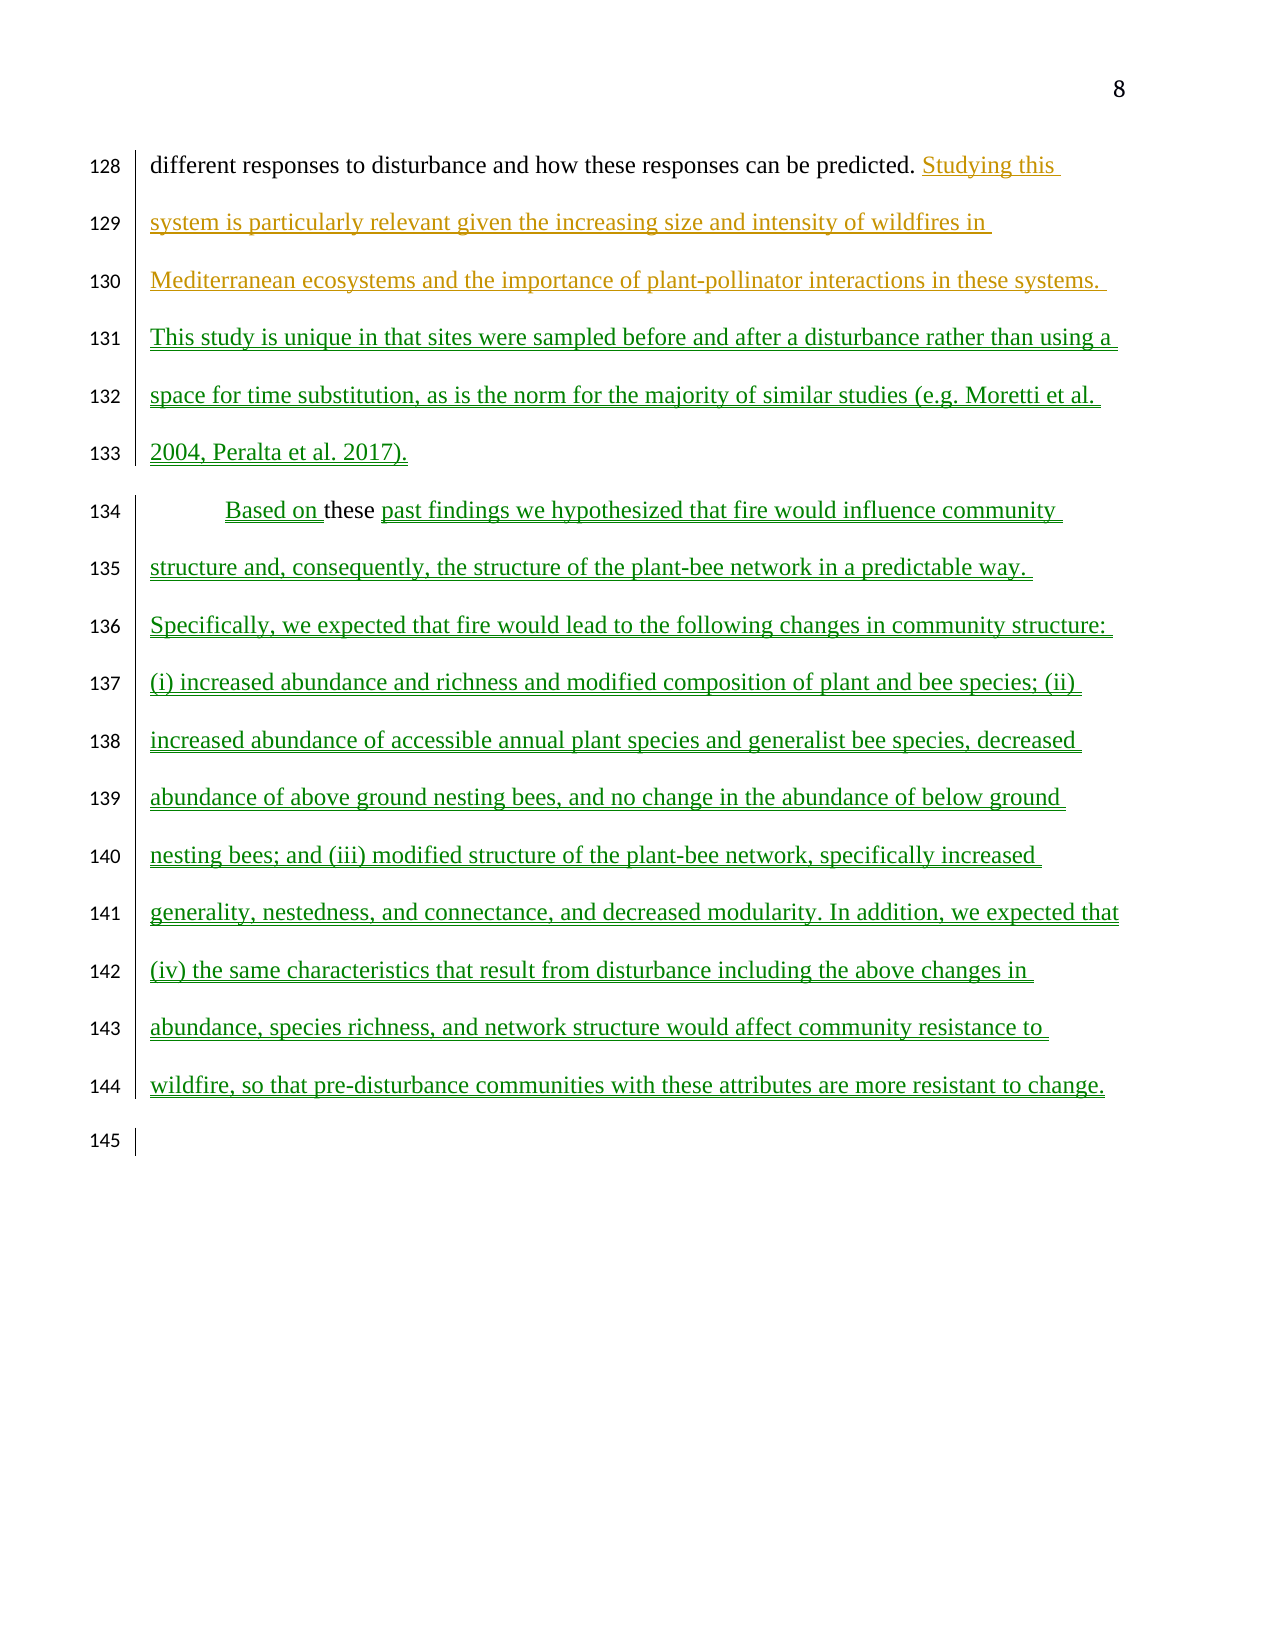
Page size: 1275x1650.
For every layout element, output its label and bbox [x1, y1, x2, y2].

text [150, 150, 1125, 466]
